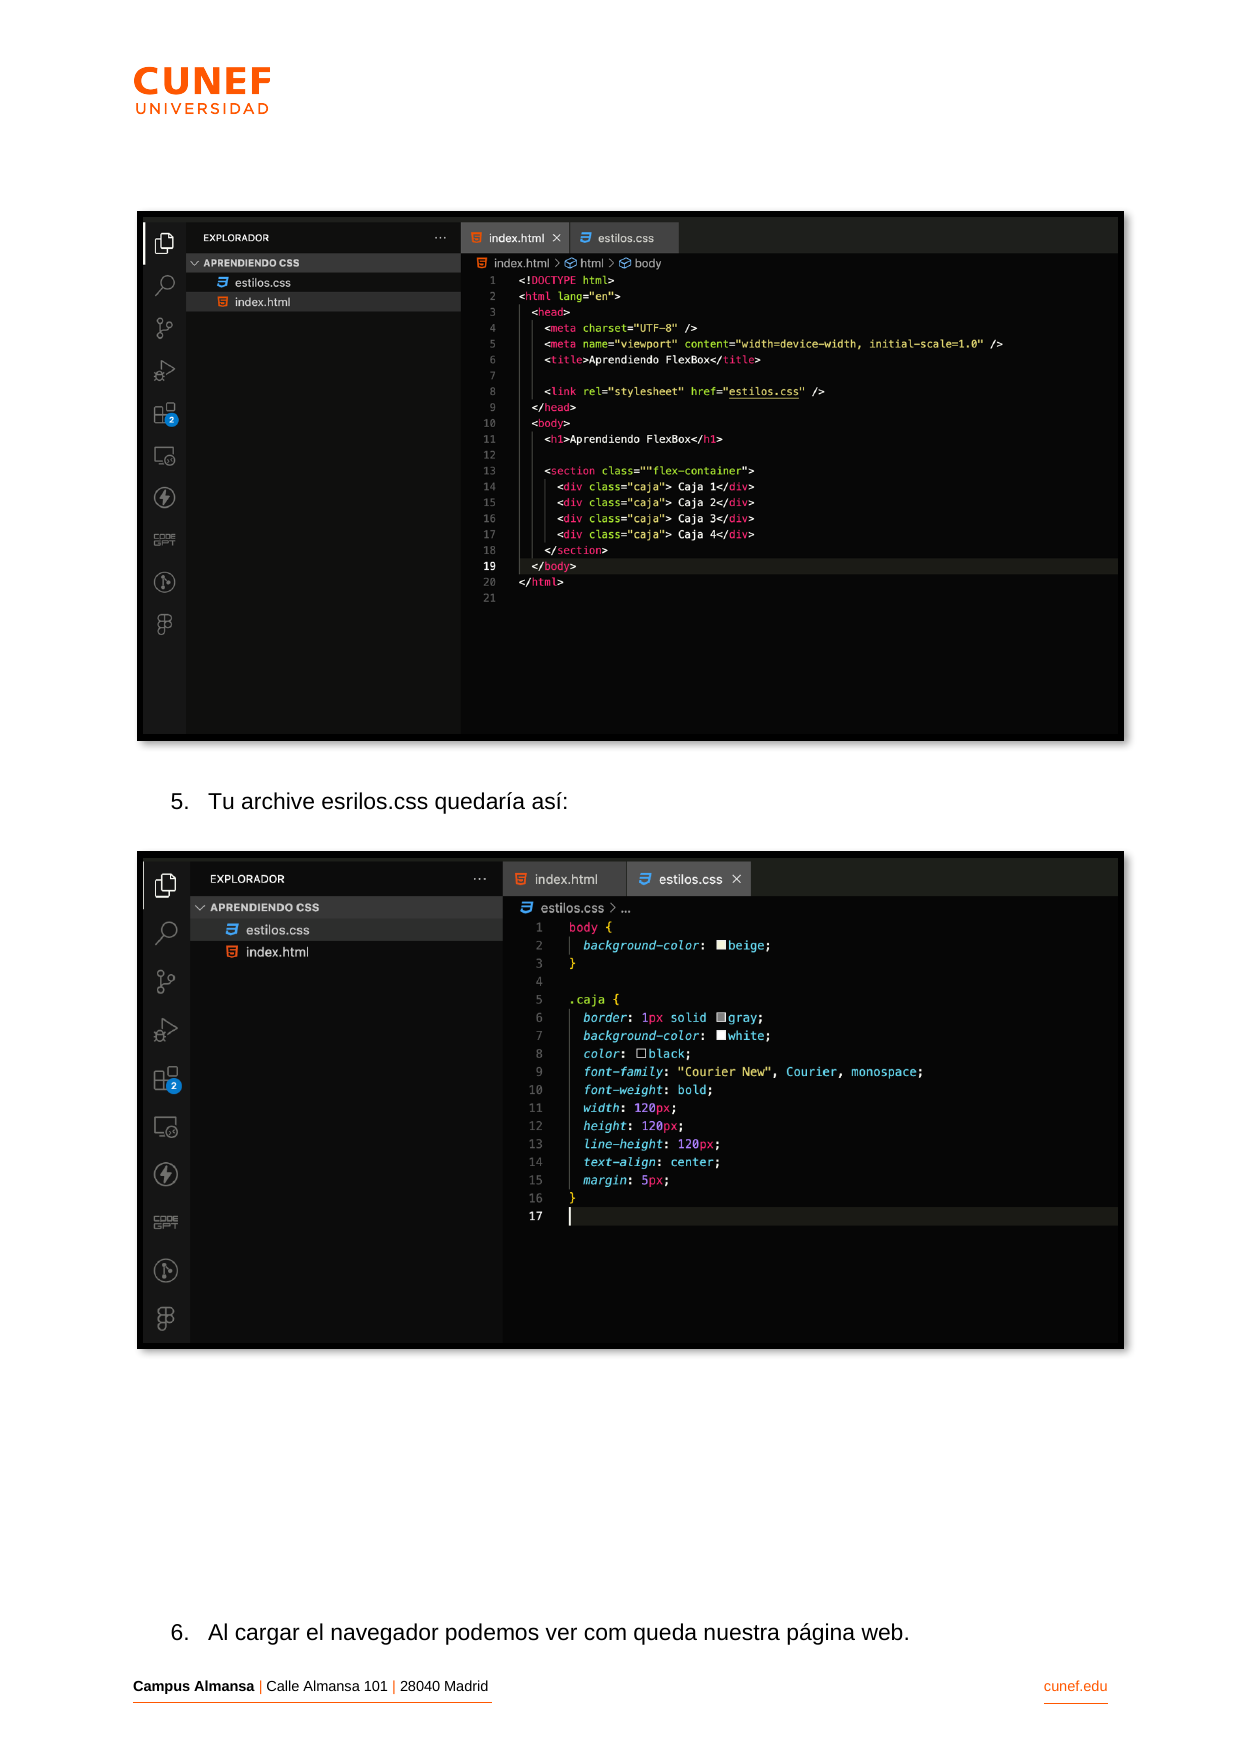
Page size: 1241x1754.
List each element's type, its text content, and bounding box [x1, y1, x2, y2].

picture [143, 858, 1118, 1343]
picture [109, 62, 294, 141]
list Al cargar el navegador podemos ver com queda nuestra página web. [170, 1619, 1107, 1645]
picture [143, 217, 1118, 734]
list Tu archive esrilos.css quedaría así: [170, 788, 1107, 814]
